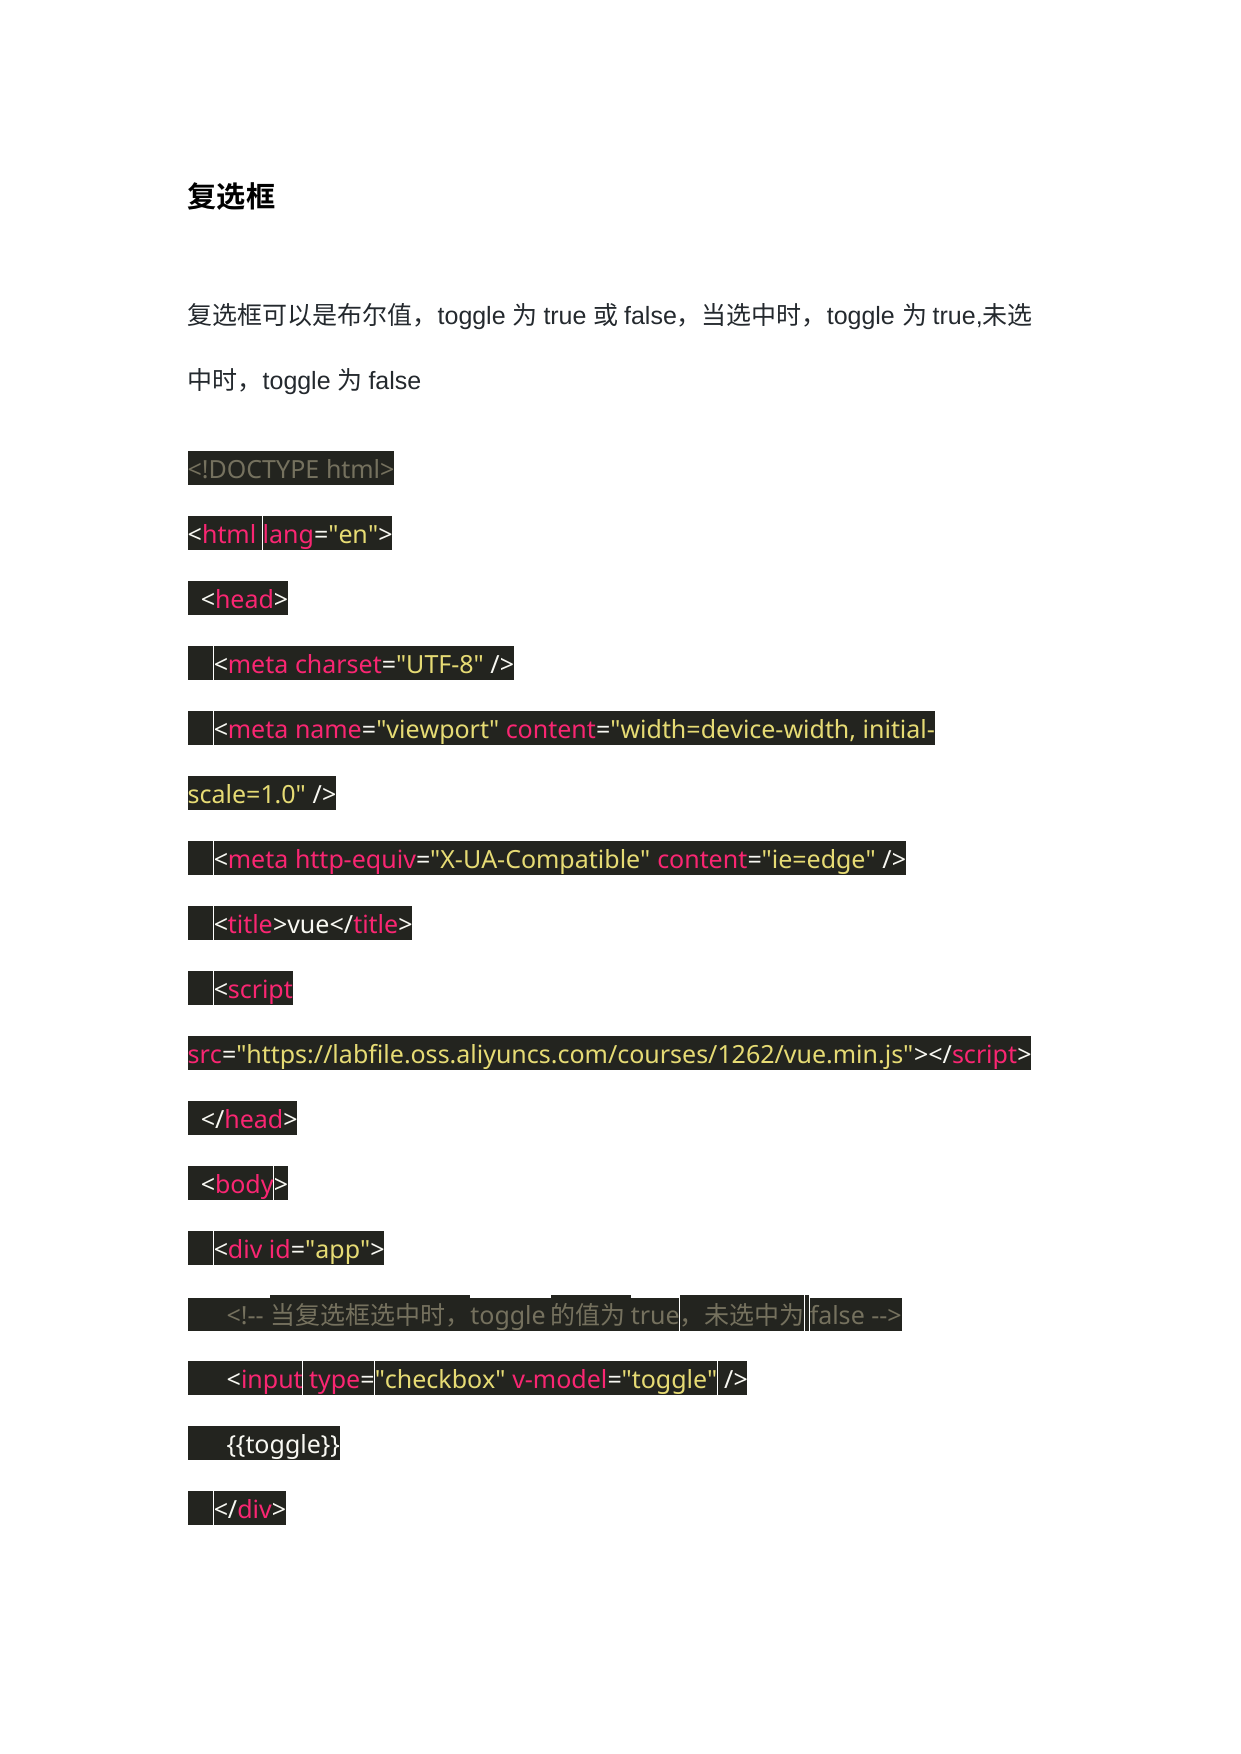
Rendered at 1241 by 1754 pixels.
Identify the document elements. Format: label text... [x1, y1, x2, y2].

text <!-- 当复选框选中时，toggle的值为true，未选中为false --> [187, 1281, 1053, 1346]
text <head> [187, 566, 1053, 631]
text <meta name="viewport" content="width=device-width, initial-scale=1.0" /> [187, 696, 1053, 826]
text <meta charset="UTF-8" /> [187, 631, 1053, 696]
subtitle 复选框 [187, 162, 1053, 227]
text <html lang="en"> [187, 501, 1053, 566]
text <meta http-equiv="X-UA-Compatible" content="ie=edge" /> [187, 826, 1053, 891]
text </head> [187, 1086, 1053, 1151]
text <input type="checkbox" v-model="toggle" /> [187, 1346, 1053, 1411]
text {{toggle}} [187, 1411, 1053, 1476]
text </div> [187, 1476, 1053, 1541]
text <!DOCTYPE html> [187, 436, 1053, 501]
text 复选框可以是布尔值，toggle 为 true 或 false，当选中时，toggle 为 true,未选中时，toggle 为 false [187, 281, 1053, 411]
text <div id="app"> [187, 1216, 1053, 1281]
text <script src="https://labfile.oss.aliyuncs.com/courses/1262/vue.min.js"></script> [187, 956, 1053, 1086]
text <body> [187, 1151, 1053, 1216]
text <title>vue</title> [187, 891, 1053, 956]
